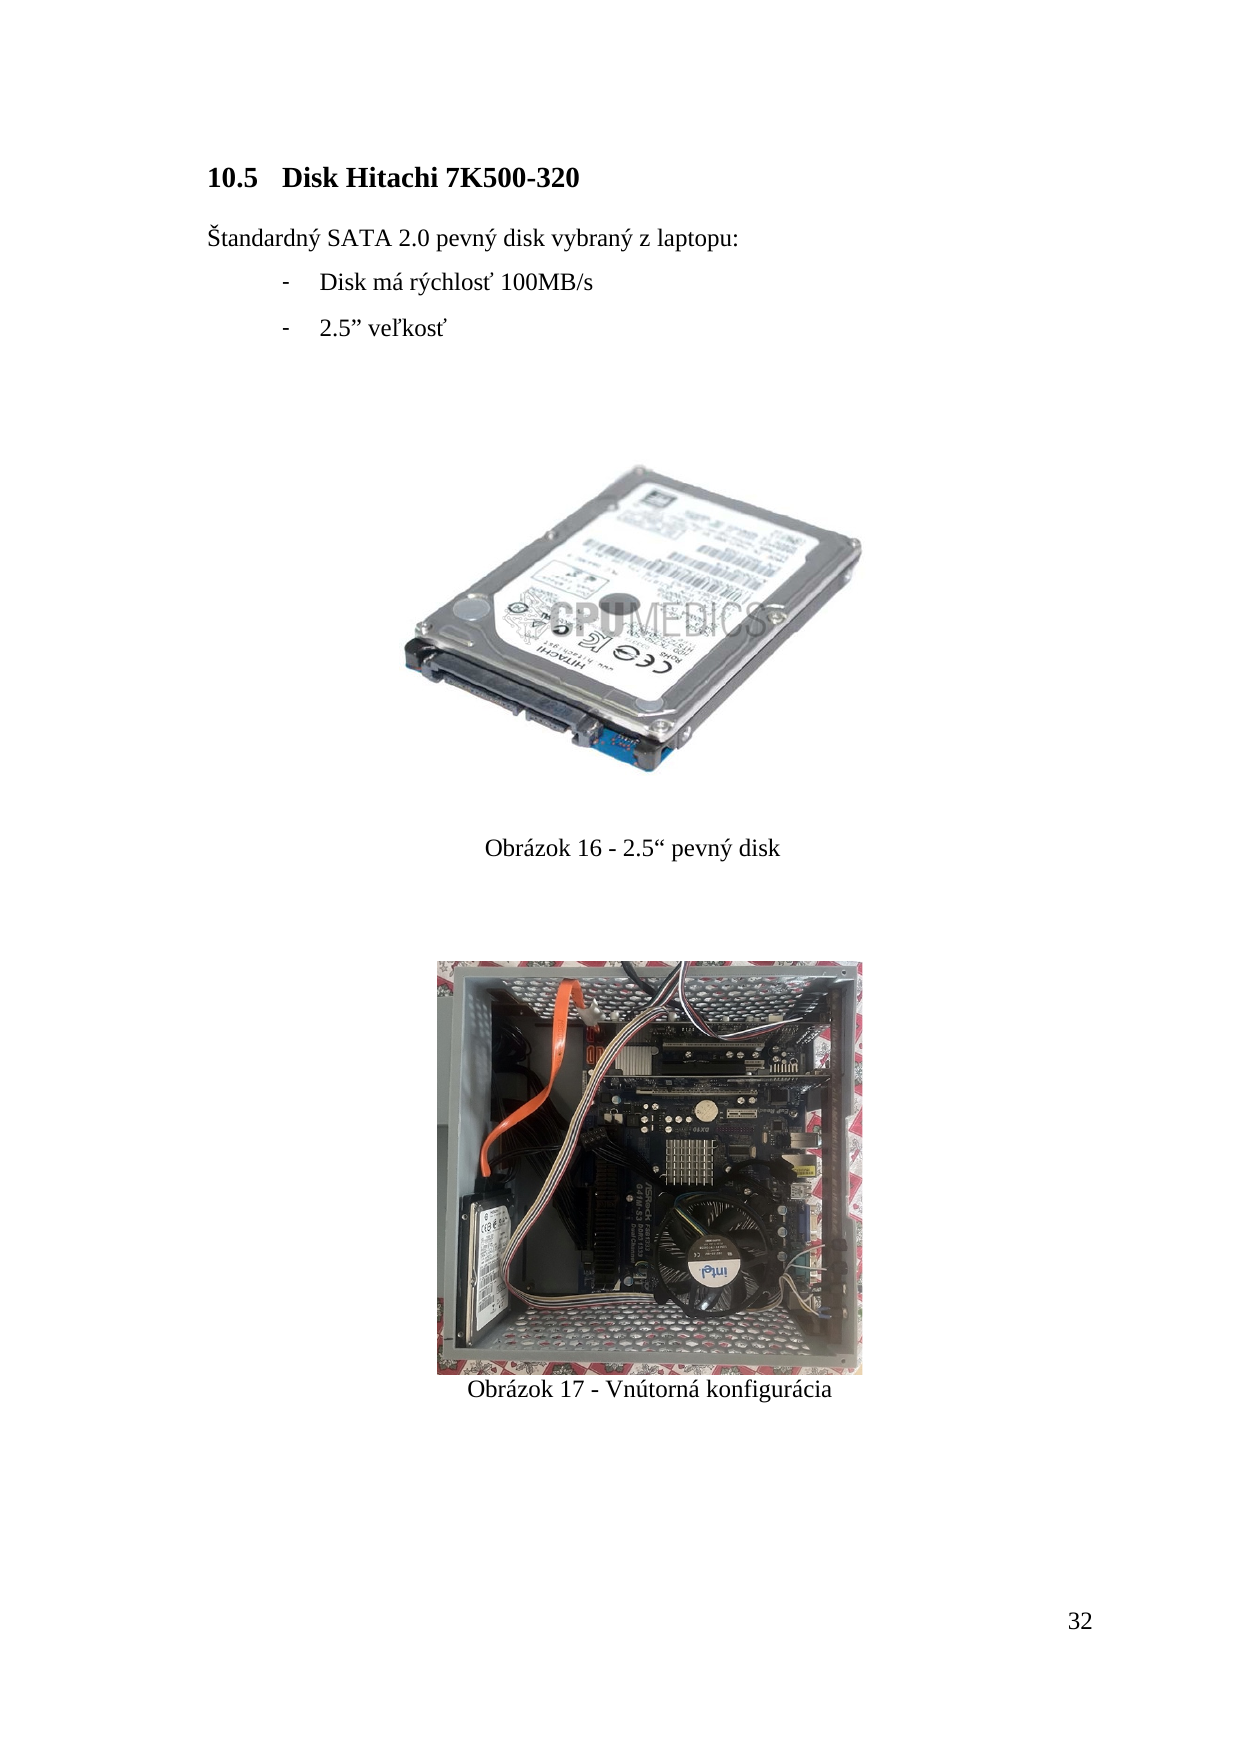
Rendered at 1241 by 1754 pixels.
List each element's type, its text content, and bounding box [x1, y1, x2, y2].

picture [391, 375, 885, 825]
text Obrázok 17 - Vnútorná konfigurácia [207, 1374, 1092, 1403]
subtitle Disk Hitachi 7K500-320 [207, 160, 1092, 194]
picture [437, 961, 863, 1375]
list 2.5” veľkosť [282, 312, 1092, 342]
text Štandardný SATA 2.0 pevný disk vybraný z laptopu: [207, 223, 1092, 252]
list Disk má rýchlosť 100MB/s [282, 266, 1092, 297]
